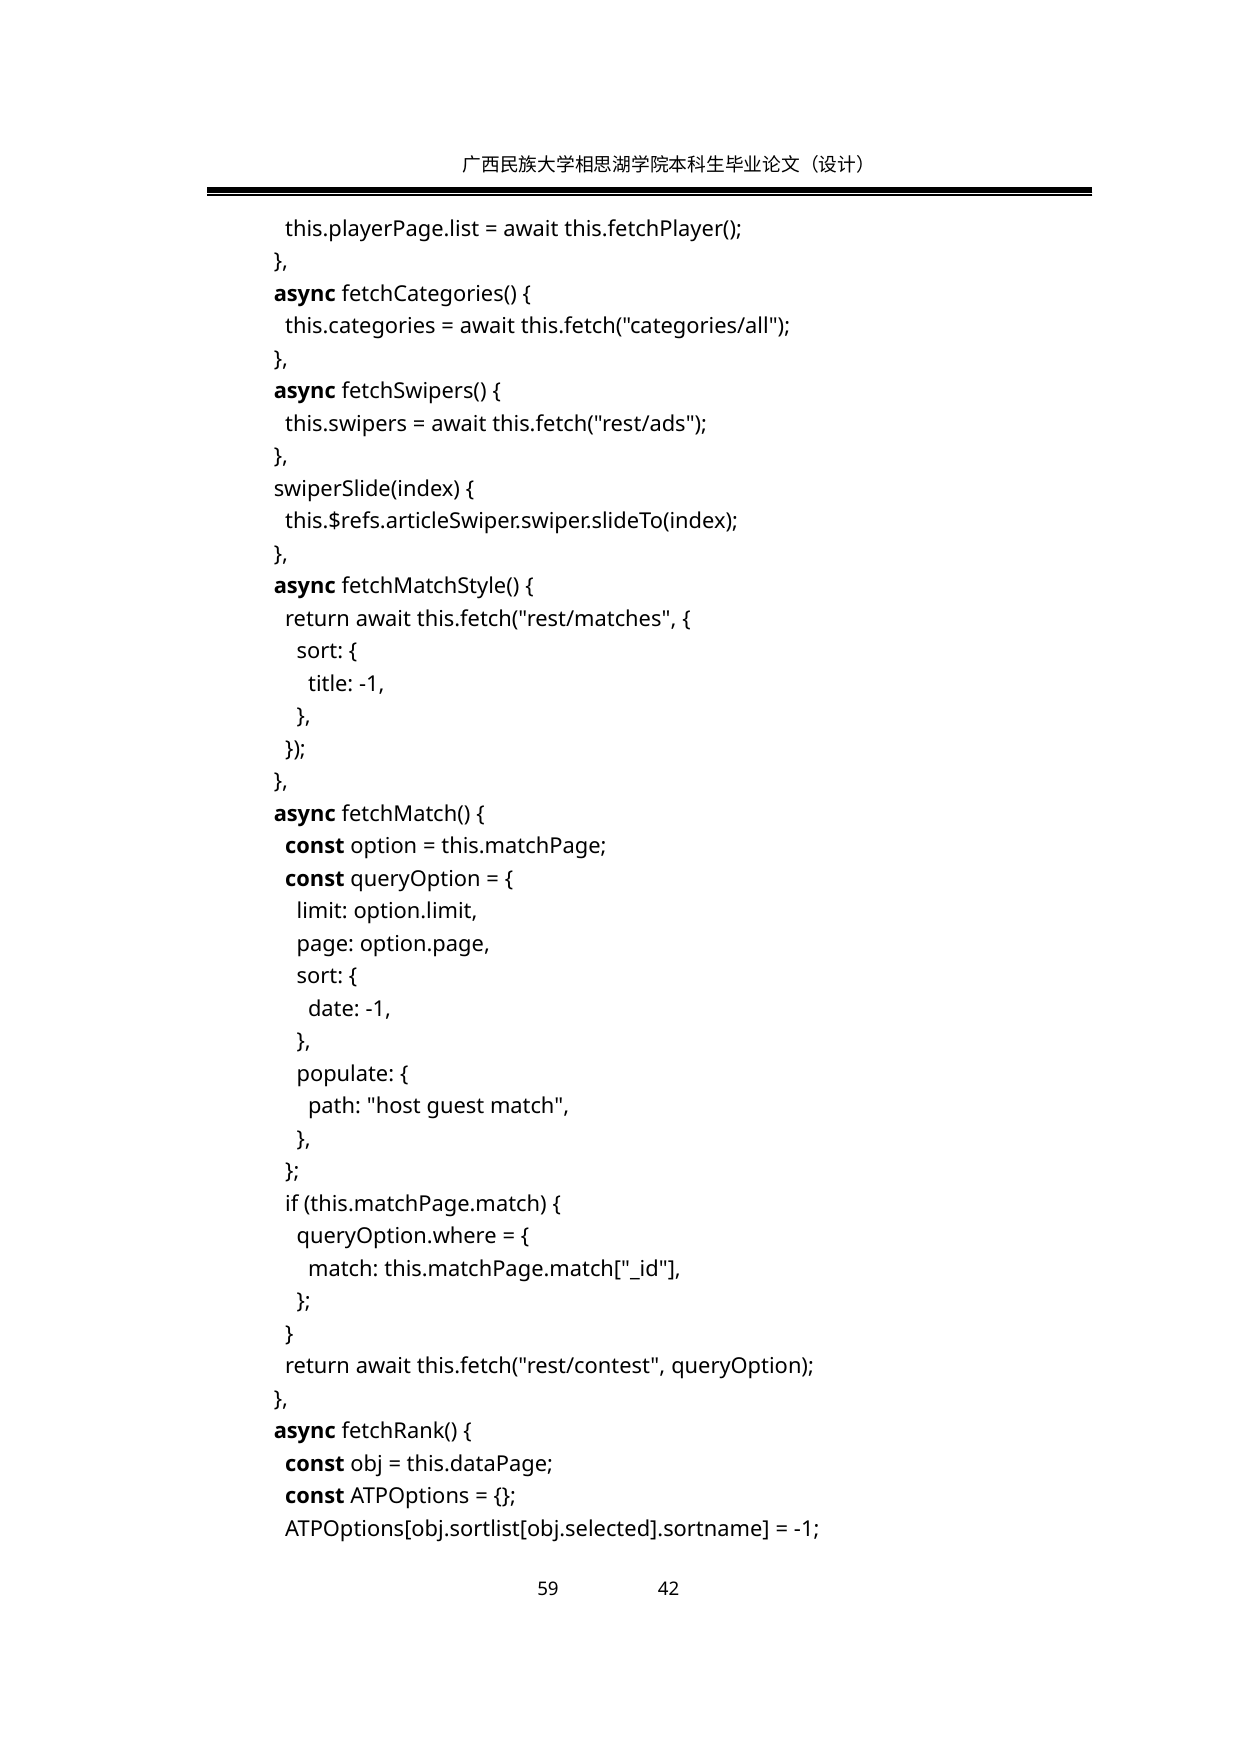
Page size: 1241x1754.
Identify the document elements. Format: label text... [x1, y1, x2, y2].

text }, [207, 764, 1092, 796]
text page: option.page, [207, 926, 1092, 959]
text swiperSlide(index) { [207, 471, 1092, 504]
text const obj = this.dataPage; [207, 1446, 1092, 1479]
text }; [207, 1284, 1092, 1316]
text async fetchRank() { [207, 1414, 1092, 1446]
text async fetchMatchStyle() { [207, 569, 1092, 601]
text limit: option.limit, [207, 894, 1092, 926]
text }, [207, 1121, 1092, 1154]
text this.categories = await this.fetch("categories/all"); [207, 309, 1092, 341]
text date: -1, [207, 991, 1092, 1024]
text const option = this.matchPage; [207, 829, 1092, 861]
text this.$refs.articleSwiper.swiper.slideTo(index); [207, 504, 1092, 536]
text async fetchSwipers() { [207, 374, 1092, 406]
text }, [207, 1024, 1092, 1056]
text match: this.matchPage.match["_id"], [207, 1251, 1092, 1284]
text if (this.matchPage.match) { [207, 1186, 1092, 1219]
text }, [207, 1381, 1092, 1414]
text }, [207, 244, 1092, 276]
text }, [207, 439, 1092, 471]
text this.swipers = await this.fetch("rest/ads"); [207, 406, 1092, 439]
text async fetchMatch() { [207, 796, 1092, 829]
text this.playerPage.list = await this.fetchPlayer(); [207, 211, 1092, 244]
text queryOption.where = { [207, 1219, 1092, 1251]
text async fetchCategories() { [207, 276, 1092, 309]
text }; [207, 1154, 1092, 1186]
text sort: { [207, 634, 1092, 666]
text const ATPOptions = {}; [207, 1479, 1092, 1511]
text } [207, 1316, 1092, 1349]
text ATPOptions[obj.sortlist[obj.selected].sortname] = -1; [207, 1511, 1092, 1544]
text title: -1, [207, 666, 1092, 699]
text const queryOption = { [207, 861, 1092, 894]
text path: "host guest match", [207, 1089, 1092, 1121]
text populate: { [207, 1056, 1092, 1089]
text return await this.fetch("rest/matches", { [207, 601, 1092, 634]
text }, [207, 699, 1092, 731]
text return await this.fetch("rest/contest", queryOption); [207, 1349, 1092, 1381]
text }, [207, 341, 1092, 374]
text sort: { [207, 959, 1092, 991]
text }); [207, 731, 1092, 764]
text }, [207, 536, 1092, 569]
